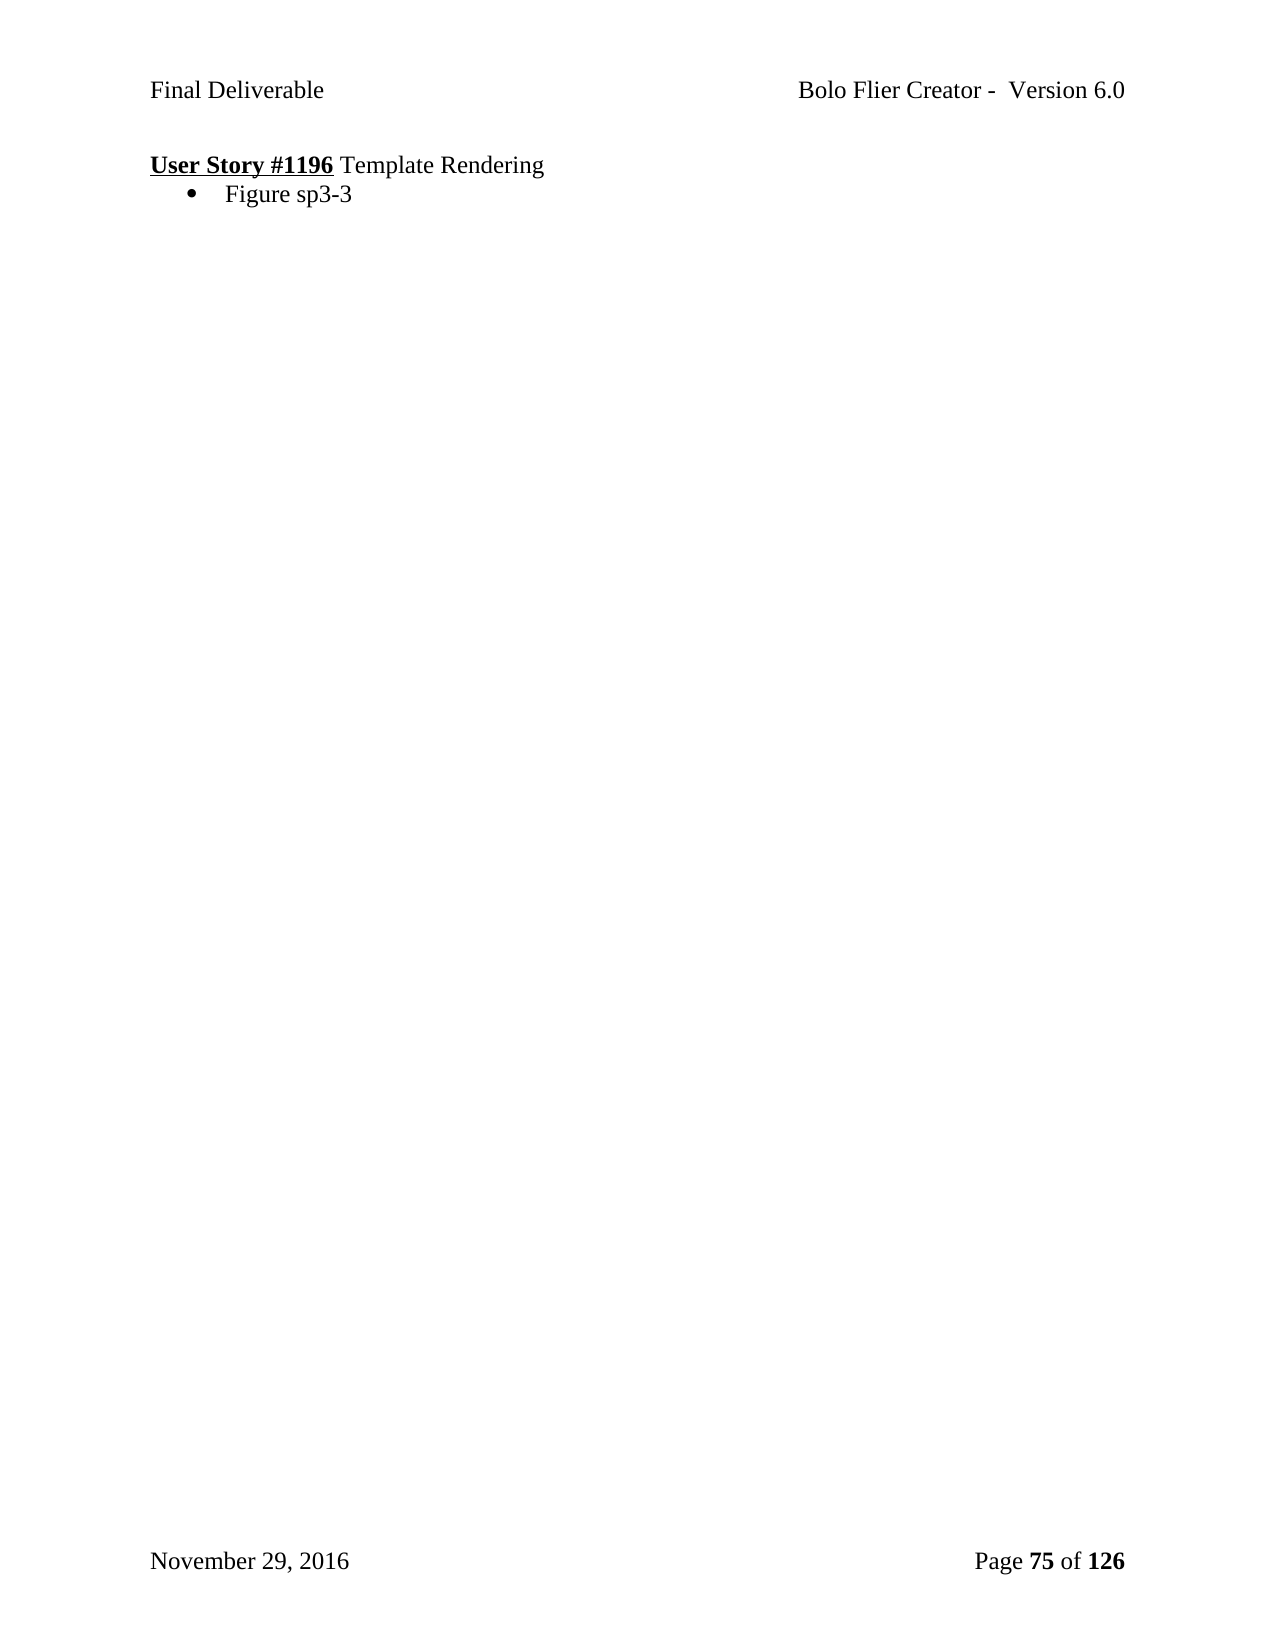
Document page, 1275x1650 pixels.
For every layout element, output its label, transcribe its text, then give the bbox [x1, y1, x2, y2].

text User Story #1196 Template Rendering [150, 150, 1125, 179]
list Figure sp3-3 [187, 179, 1125, 207]
